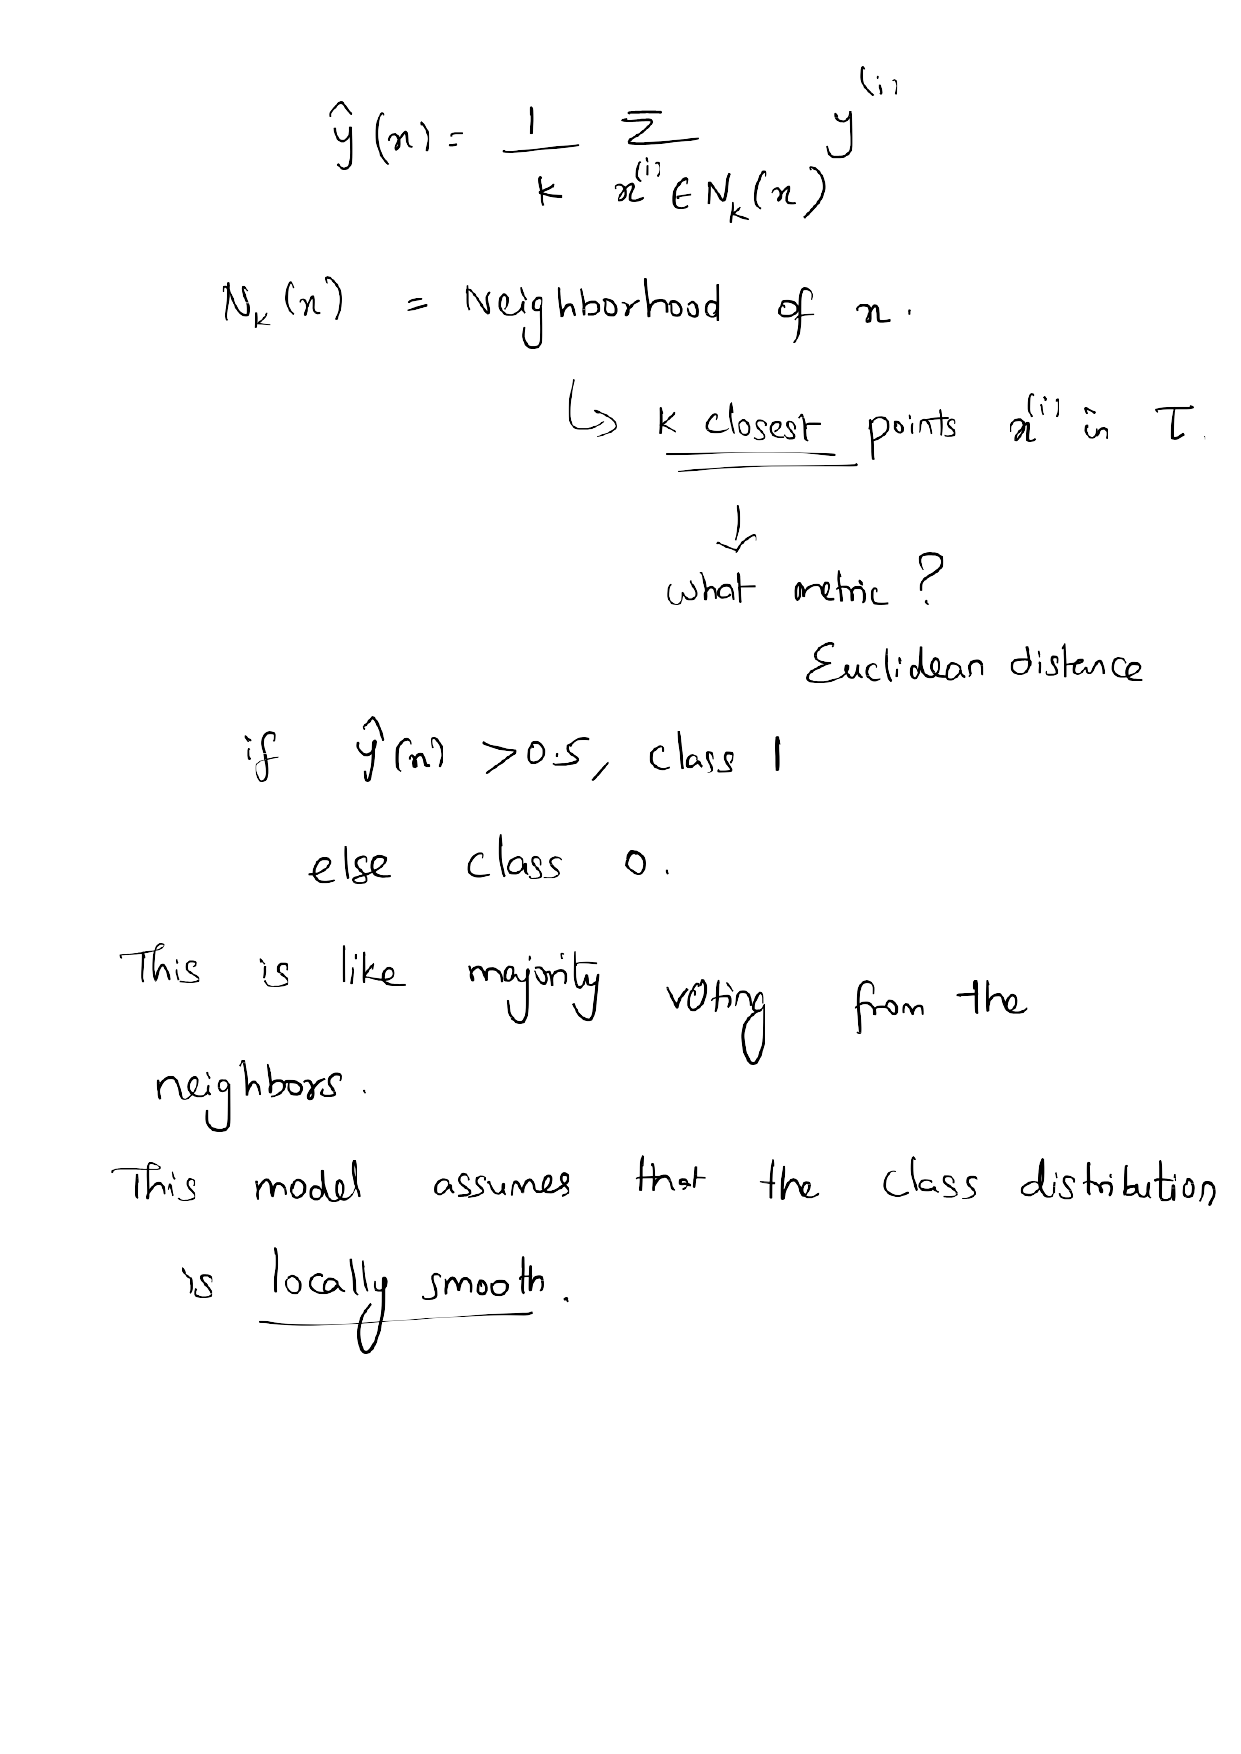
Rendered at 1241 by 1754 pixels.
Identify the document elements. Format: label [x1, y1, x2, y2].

picture [468, 951, 600, 1024]
picture [659, 402, 858, 472]
picture [342, 945, 406, 986]
picture [1010, 643, 1143, 681]
picture [1155, 405, 1206, 440]
picture [285, 276, 342, 320]
picture [375, 112, 430, 165]
picture [1020, 1158, 1216, 1206]
picture [918, 552, 944, 605]
picture [502, 106, 580, 153]
picture [621, 118, 699, 145]
picture [778, 287, 815, 343]
picture [329, 101, 353, 170]
picture [775, 736, 781, 771]
picture [182, 1267, 213, 1298]
picture [614, 157, 660, 202]
picture [672, 177, 692, 209]
picture [244, 731, 279, 782]
picture [868, 409, 956, 460]
picture [259, 1247, 544, 1354]
picture [856, 304, 891, 323]
picture [259, 958, 289, 987]
picture [222, 282, 271, 328]
picture [434, 1172, 570, 1198]
picture [308, 846, 391, 884]
picture [156, 1060, 342, 1132]
picture [956, 980, 1028, 1014]
picture [557, 278, 720, 321]
picture [1084, 407, 1108, 439]
picture [538, 176, 563, 206]
picture [860, 66, 898, 96]
picture [667, 572, 756, 605]
picture [356, 716, 443, 782]
picture [407, 298, 428, 311]
picture [883, 1156, 978, 1199]
picture [716, 505, 757, 553]
picture [482, 741, 517, 774]
picture [255, 1160, 361, 1202]
picture [119, 943, 200, 983]
picture [666, 979, 765, 1065]
picture [527, 737, 609, 781]
picture [467, 834, 562, 879]
picture [1010, 393, 1059, 442]
picture [111, 1162, 195, 1201]
picture [759, 1159, 820, 1200]
picture [806, 642, 984, 683]
picture [465, 285, 543, 349]
picture [635, 1155, 706, 1191]
picture [794, 570, 889, 605]
picture [854, 980, 924, 1034]
picture [707, 111, 853, 223]
picture [649, 731, 734, 773]
picture [625, 850, 646, 875]
picture [568, 379, 617, 437]
